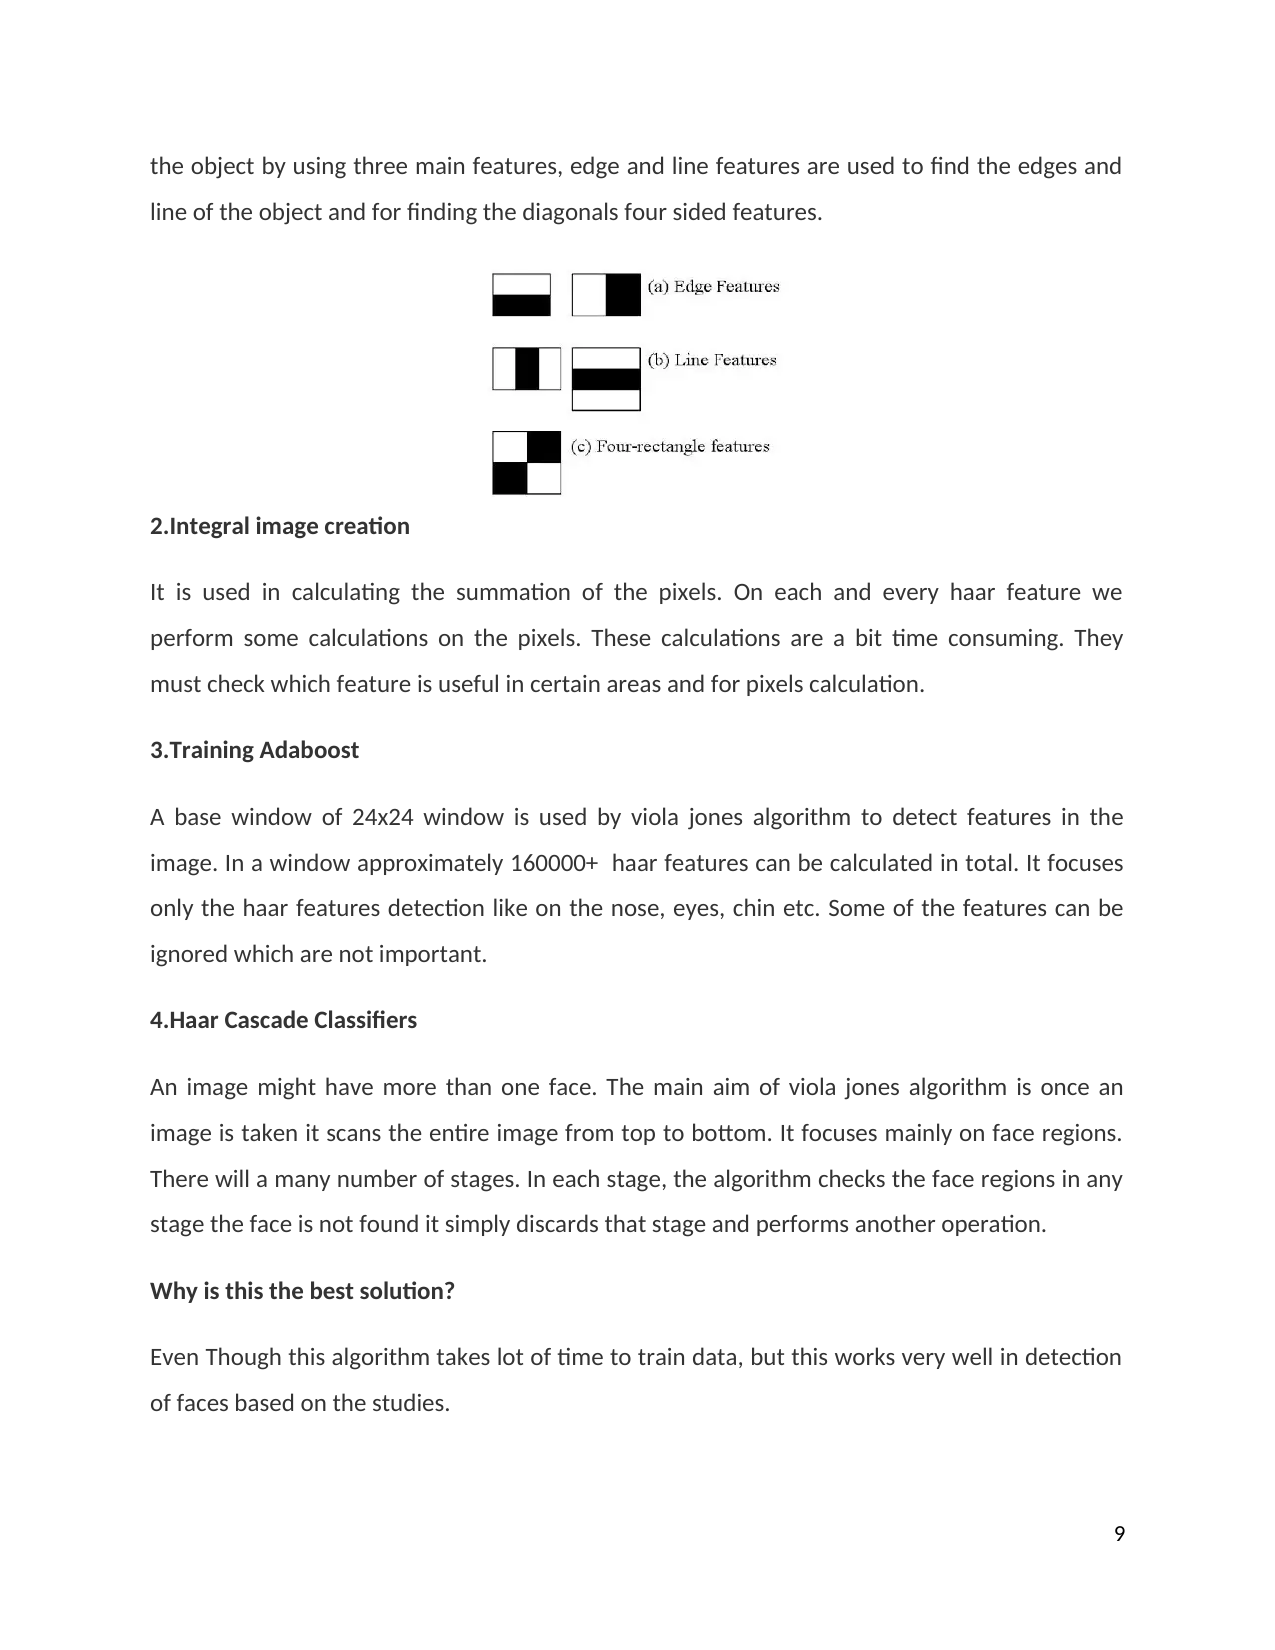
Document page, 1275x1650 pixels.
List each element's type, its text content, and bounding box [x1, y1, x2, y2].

text An image might have more than one face. The main aim of viola jones algorithm is once an image is taken it scans the entire image from top to bottom. It focuses mainly on face regions. There will a many number of stages. In each stage, the algorithm checks the face regions in any stage the face is not found it simply discards that stage and performs another operation. [150, 1071, 1125, 1239]
text A base window of 24x24 window is used by viola jones algorithm to detect features in the image. In a window approximately 160000+ haar features can be calculated in total. It focuses only the haar features detection like on the nose, eyes, chin etc. Some of the features can be ignored which are not important. [150, 801, 1125, 969]
text 2.Integral image creation [150, 510, 1125, 540]
text 4.Haar Cascade Classifiers [150, 1005, 1125, 1035]
text Even Though this algorithm takes lot of time to train data, but this works very well in detection of faces based on the studies. [150, 1342, 1125, 1418]
text Why is this the best solution? [150, 1275, 1125, 1306]
text It is used in calculating the summation of the pixels. On each and every haar feature we perform some calculations on the pixels. These calculations are a bit time consuming. They must check which feature is useful in certain areas and for pixels calculation. [150, 576, 1125, 698]
picture [480, 262, 796, 510]
text 3.Training Adaboost [150, 734, 1125, 765]
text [150, 150, 1125, 226]
